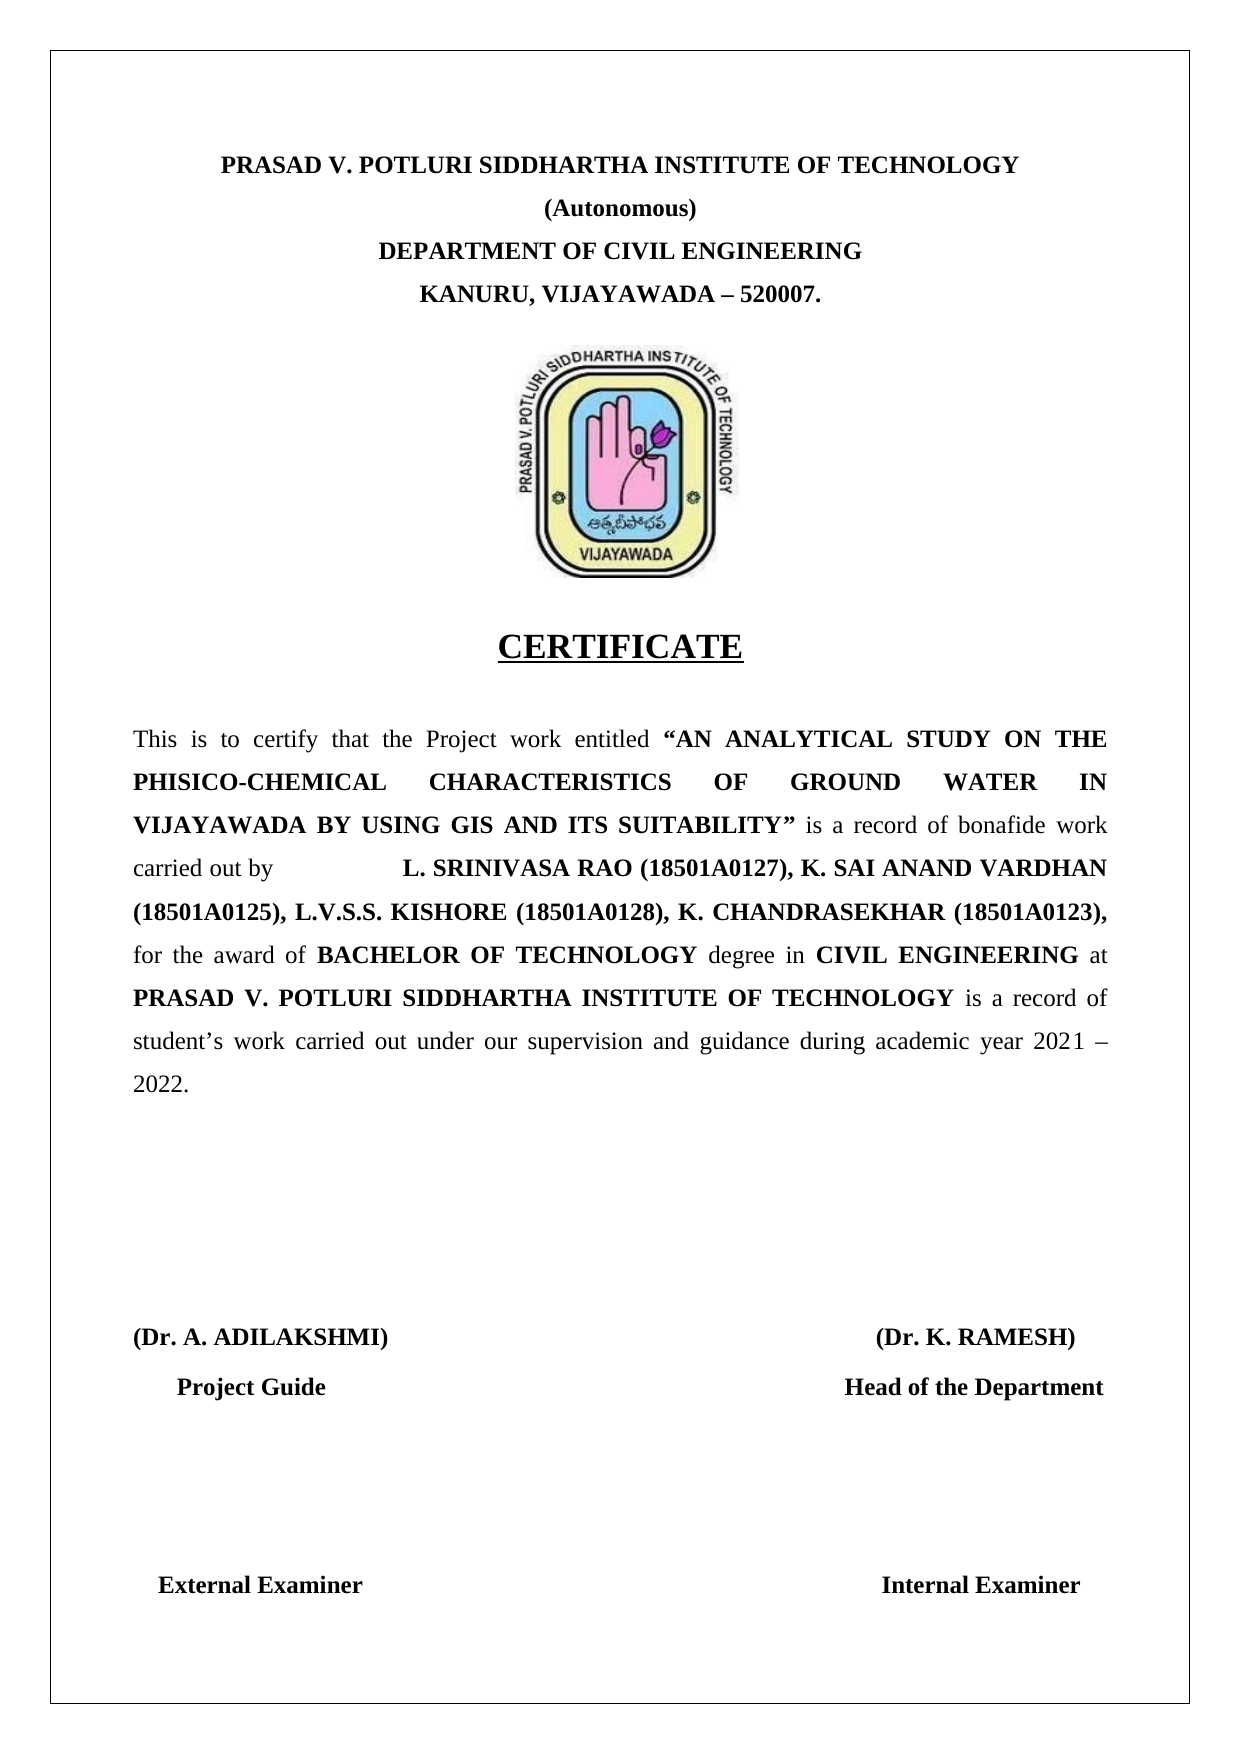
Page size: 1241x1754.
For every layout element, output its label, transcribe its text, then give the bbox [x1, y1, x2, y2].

picture [515, 345, 740, 578]
text External Examiner Internal Examiner [133, 1570, 1108, 1599]
text KANURU, VIJAYAWADA – 520007. [133, 279, 1108, 308]
text Project Guide Head of the Department [133, 1372, 1108, 1400]
text This is to certify that the Project work entitled “AN ANALYTICAL STUDY ON THE PHISICO-CHEMICAL CHARACTERISTICS OF GROUND WATER IN VIJAYAWADA BY USING GIS AND ITS SUITABILITY” is a record of bonafide work carried out by L. SRINIVASA RAO (18501A0127), K. SAI ANAND VARDHAN (18501A0125), L.V.S.S. KISHORE (18501A0128), K. CHANDRASEKHAR (18501A0123), for the award of BACHELOR OF TECHNOLOGY degree in CIVIL ENGINEERING at PRASAD V. POTLURI SIDDHARTHA INSTITUTE OF TECHNOLOGY is a record of student’s work carried out under our supervision and guidance during academic year 2021 – 2022. [133, 724, 1108, 1098]
text PRASAD V. POTLURI SIDDHARTHA INSTITUTE OF TECHNOLOGY [133, 150, 1108, 179]
text CERTIFICATE [133, 626, 1108, 667]
text DEPARTMENT OF CIVIL ENGINEERING [133, 236, 1108, 265]
text (Autonomous) [133, 193, 1108, 222]
text (Dr. A. ADILAKSHMI) (Dr. K. RAMESH) [133, 1322, 1108, 1351]
